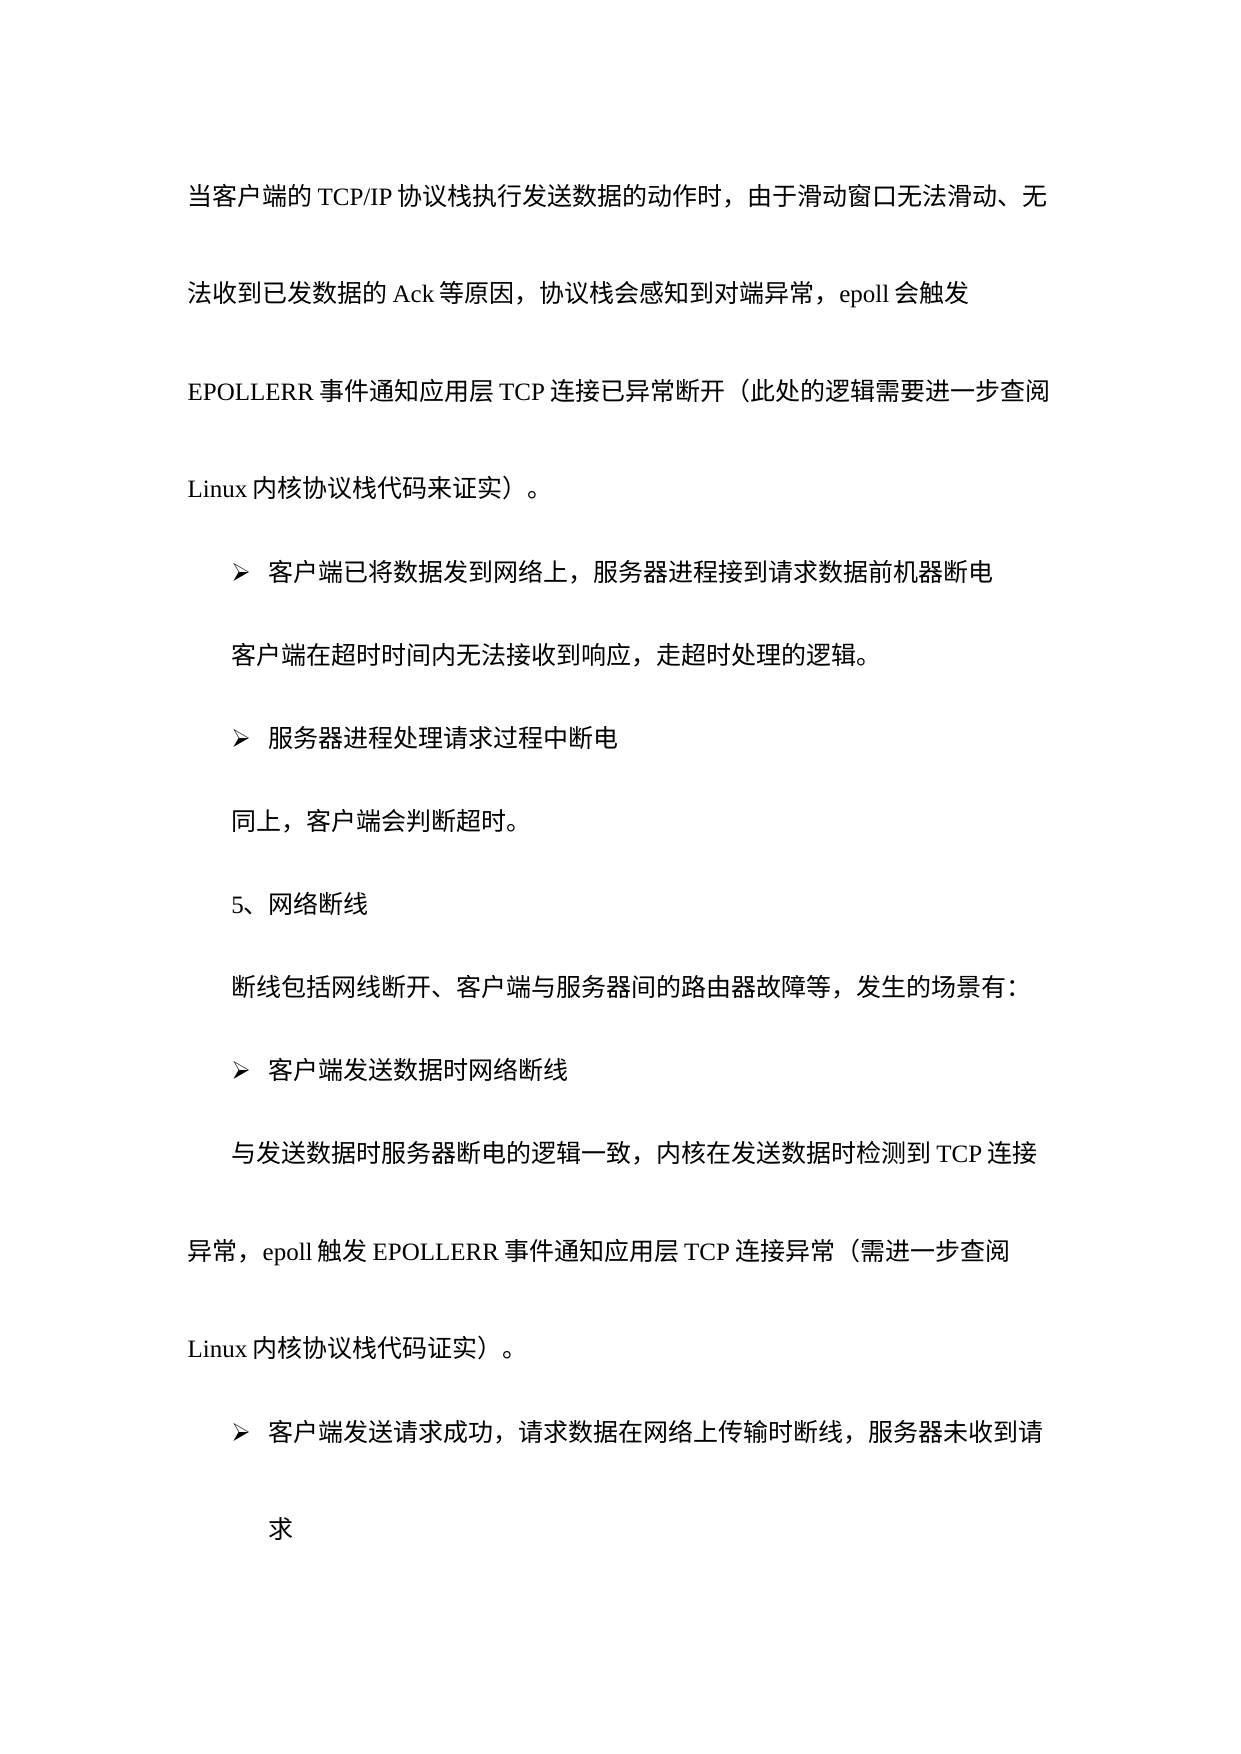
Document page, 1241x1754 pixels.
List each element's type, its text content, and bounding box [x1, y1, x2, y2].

text 5、网络断线 [187, 870, 1053, 935]
list 客户端发送数据时网络断线 [231, 1036, 1053, 1101]
text 同上，客户端会判断超时。 [187, 787, 1053, 852]
text 与发送数据时服务器断电的逻辑一致，内核在发送数据时检测到TCP连接异常，epoll触发EPOLLERR事件通知应用层TCP连接异常（需进一步查阅Linux内核协议栈代码证实）。 [187, 1119, 1053, 1379]
text 客户端在超时时间内无法接收到响应，走超时处理的逻辑。 [187, 621, 1053, 686]
list 客户端已将数据发到网络上，服务器进程接到请求数据前机器断电 [231, 538, 1053, 603]
text 断线包括网线断开、客户端与服务器间的路由器故障等，发生的场景有： [187, 953, 1053, 1018]
list 服务器进程处理请求过程中断电 [231, 704, 1053, 769]
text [187, 162, 1053, 519]
list 客户端发送请求成功，请求数据在网络上传输时断线，服务器未收到请求 [231, 1398, 1053, 1560]
